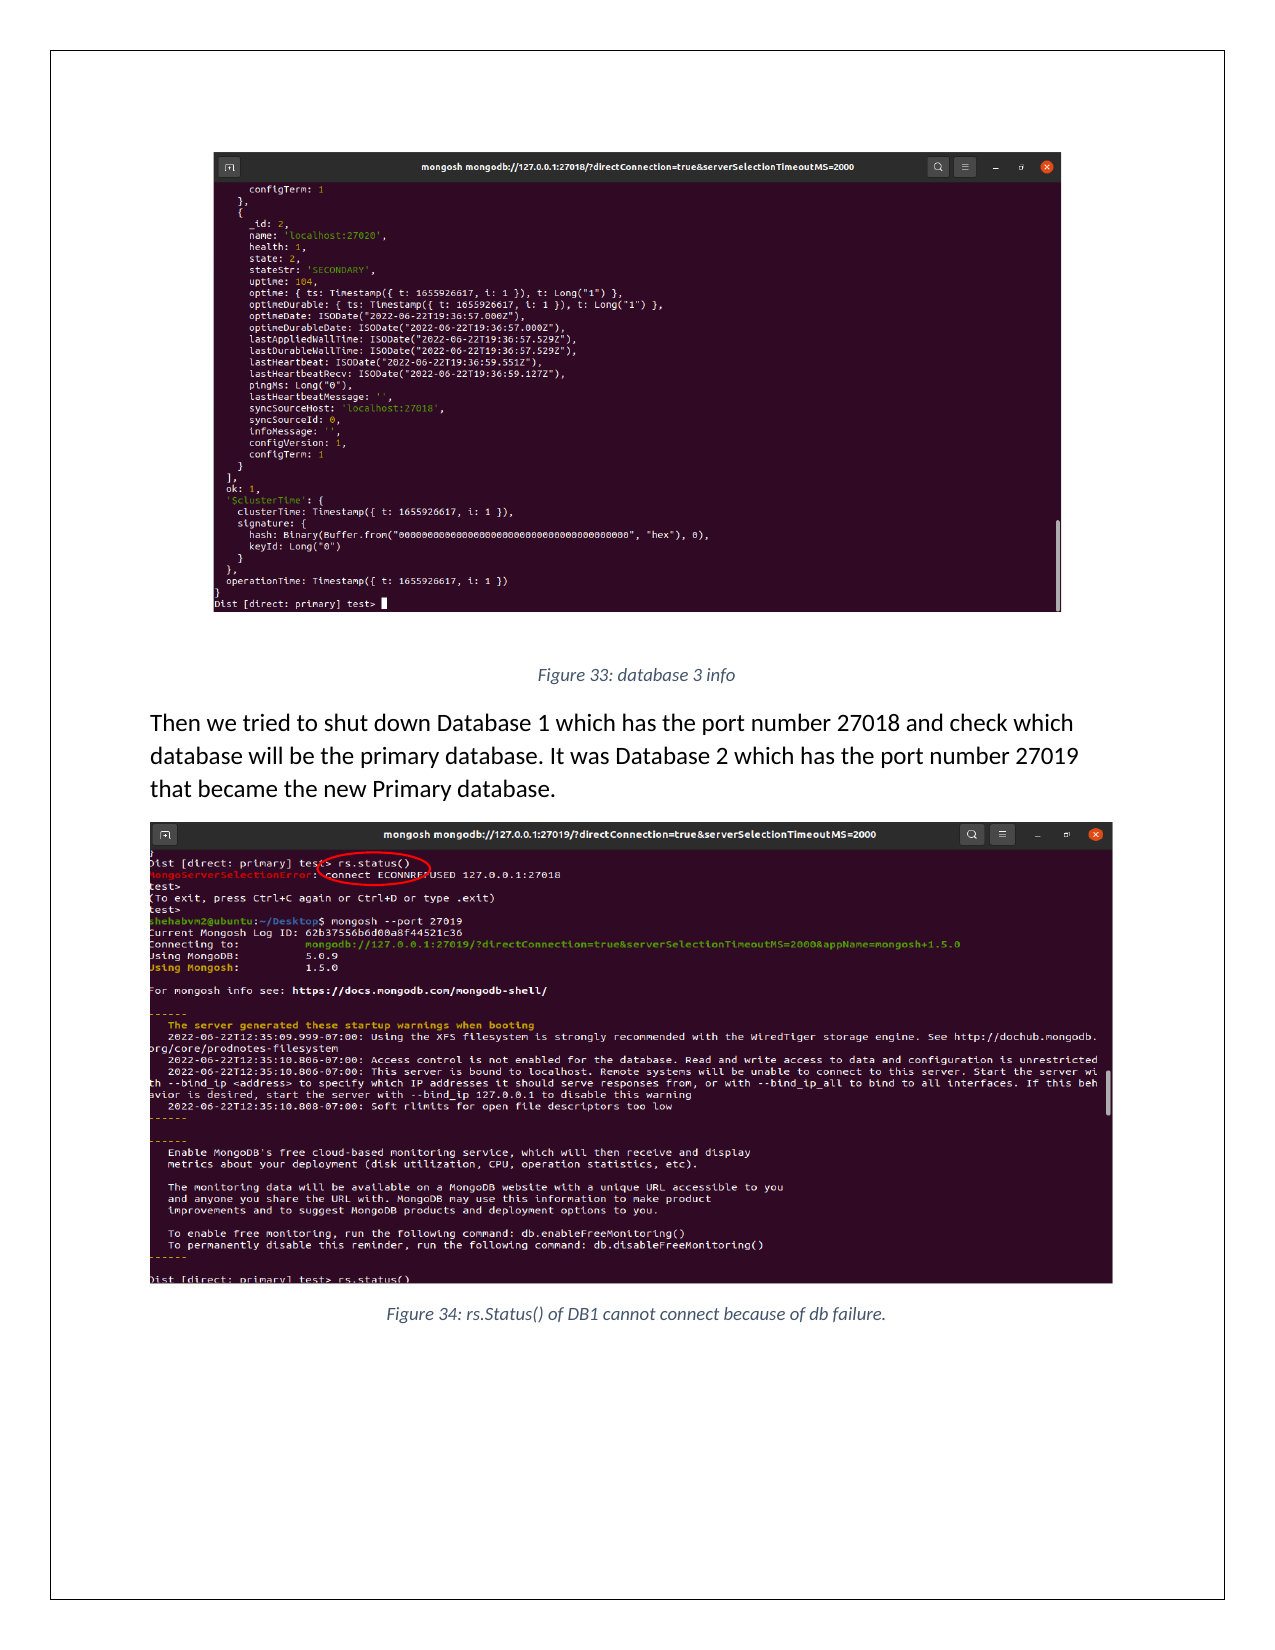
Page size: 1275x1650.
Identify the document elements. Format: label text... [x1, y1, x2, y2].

text Figure 34: rs.Status() of DB1 cannot connect because of db failure. [150, 1302, 1125, 1325]
picture [213, 152, 1062, 612]
text Then we tried to shut down Database 1 which has the port number 27018 and check which database will be the primary database. It was Database 2 which has the port number 27019 that became the new Primary database. [150, 707, 1125, 804]
text Figure 33: database 3 info [150, 663, 1125, 686]
picture [150, 822, 1113, 1284]
